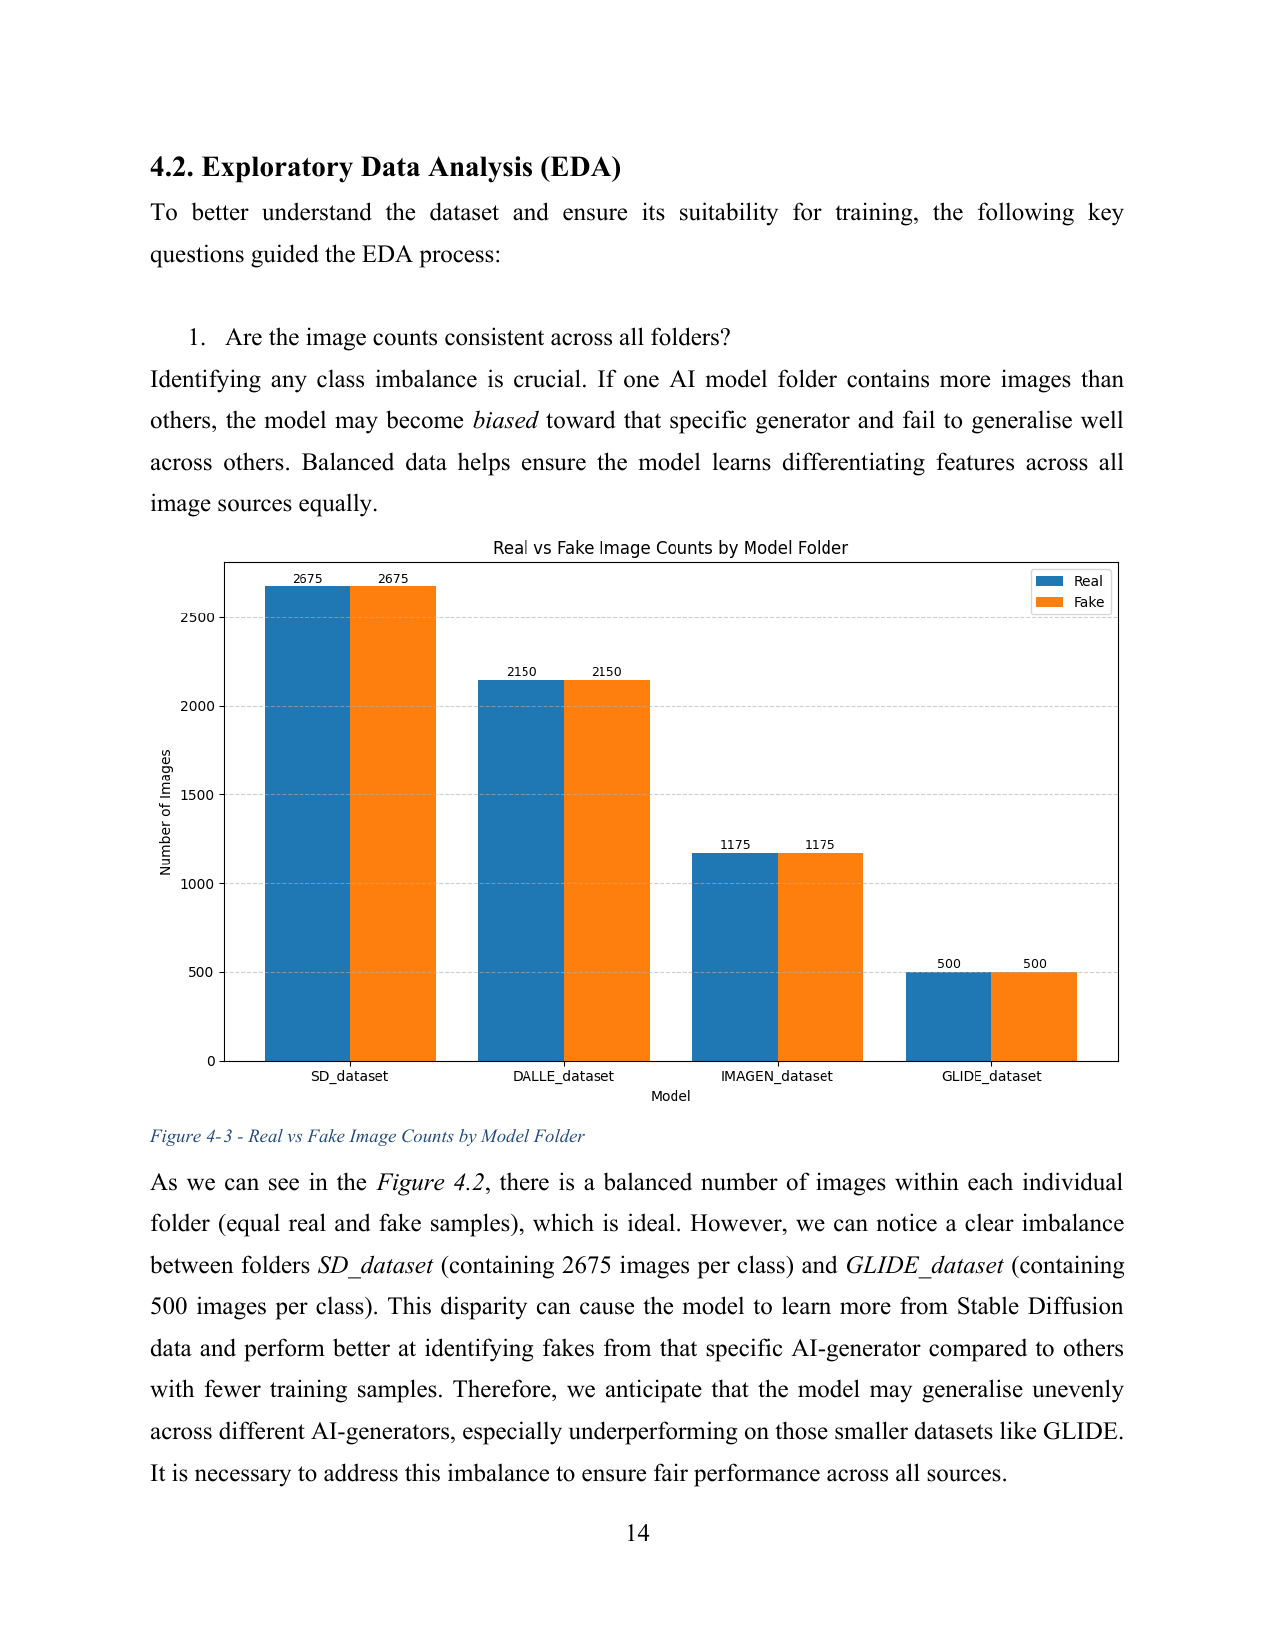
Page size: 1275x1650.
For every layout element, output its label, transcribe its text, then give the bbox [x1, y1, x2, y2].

list Are the image counts consistent across all folders? [187, 323, 1125, 351]
text Identifying any class imbalance is crucial. If one AI model folder contains more images than others, the model may become biased toward that specific generator and fail to generalise well across others. Balanced data helps ensure the model learns differentiating features across all image sources equally. [150, 365, 1125, 517]
text To better understand the dataset and ensure its suitability for training, the following key questions guided the EDA process: [150, 198, 1125, 268]
subtitle Exploratory Data Analysis (EDA) [150, 150, 1125, 182]
text As we can see in the Figure 4.2, there is a balanced number of images within each individual folder (equal real and fake samples), which is ideal. However, we can notice a clear imbalance between folders SD_dataset (containing 2675 images per class) and GLIDE_dataset (containing 500 images per class). This disparity can cause the model to learn more from Stable Diffusion data and perform better at identifying fakes from that specific AI-generator compared to others with fewer training samples. Therefore, we anticipate that the model may generalise unevenly across different AI-generators, especially underperforming on those smaller datasets like GLIDE. It is necessary to address this imbalance to ensure fair performance across all sources. [150, 1168, 1125, 1486]
picture [150, 531, 1125, 1113]
